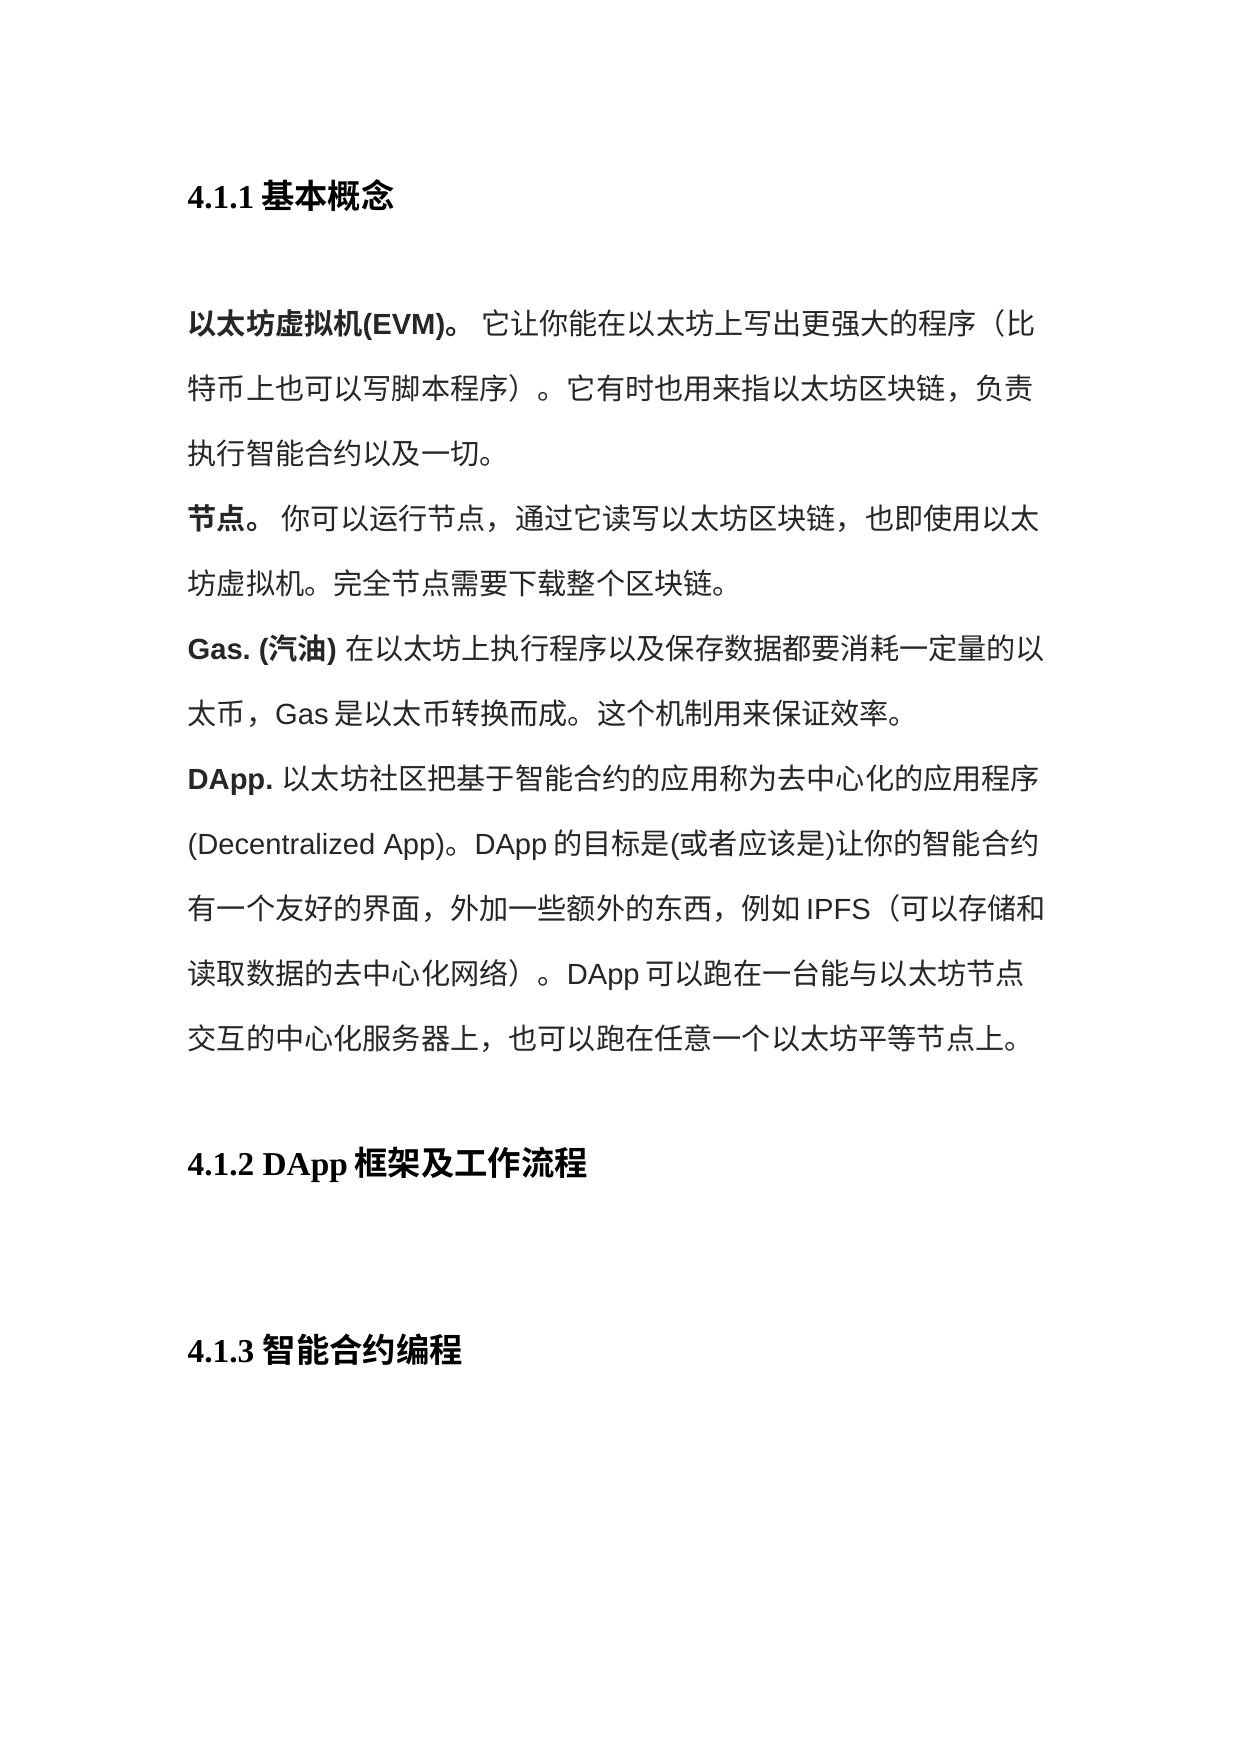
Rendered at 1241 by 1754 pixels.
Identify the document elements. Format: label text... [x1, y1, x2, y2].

text 节点。 你可以运行节点，通过它读写以太坊区块链，也即使用以太坊虚拟机。完全节点需要下载整个区块链。 [187, 484, 1053, 614]
subtitle 4.1.2 DApp框架及工作流程 [187, 1129, 1053, 1194]
subtitle 4.1.3 智能合约编程 [187, 1316, 1053, 1381]
text DApp. 以太坊社区把基于智能合约的应用称为去中心化的应用程序(Decentralized App)。DApp的目标是(或者应该是)让你的智能合约有一个友好的界面，外加一些额外的东西，例如IPFS（可以存储和读取数据的去中心化网络）。DApp可以跑在一台能与以太坊节点交互的中心化服务器上，也可以跑在任意一个以太坊平等节点上。 [187, 744, 1053, 1069]
subtitle 4.1.1基本概念 [187, 162, 1053, 227]
text Gas. (汽油) 在以太坊上执行程序以及保存数据都要消耗一定量的以太币，Gas是以太币转换而成。这个机制用来保证效率。 [187, 614, 1053, 744]
text 以太坊虚拟机(EVM)。 它让你能在以太坊上写出更强大的程序（比特币上也可以写脚本程序）。它有时也用来指以太坊区块链，负责执行智能合约以及一切。 [187, 289, 1053, 484]
